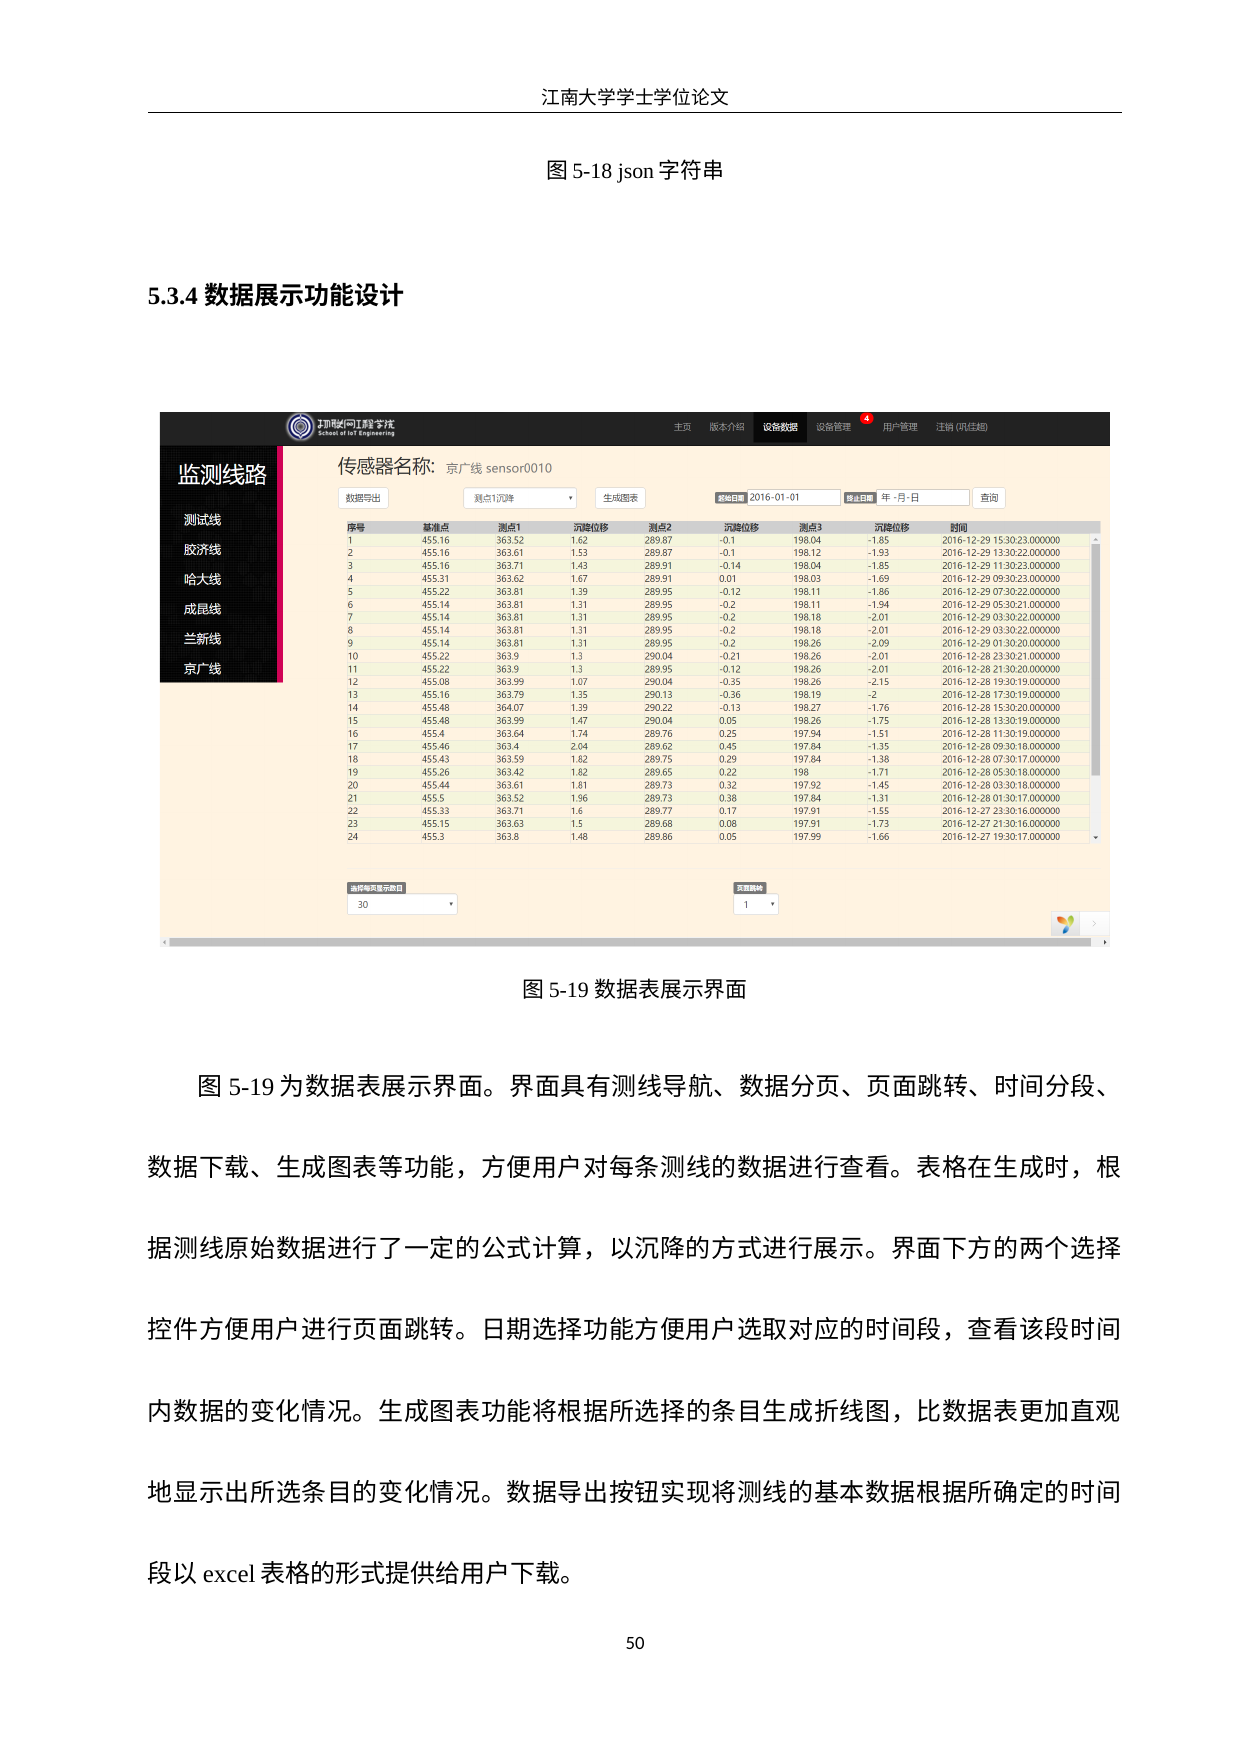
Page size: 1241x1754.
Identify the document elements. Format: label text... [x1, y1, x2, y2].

text 图5-19 数据表展示界面 [148, 971, 1122, 1004]
subtitle 5.3.4 数据展示功能设计 [148, 261, 1122, 326]
text 图5-19为数据表展示界面。界面具有测线导航、数据分页、页面跳转、时间分段、数据下载、生成图表等功能，方便用户对每条测线的数据进行查看。表格在生成时，根据测线原始数据进行了一定的公式计算，以沉降的方式进行展示。界面下方的两个选择控件方便用户进行页面跳转。日期选择功能方便用户选取对应的时间段，查看该段时间内数据的变化情况。生成图表功能将根据所选择的条目生成折线图，比数据表更加直观地显示出所选条目的变化情况。数据导出按钮实现将测线的基本数据根据所确定的时间段以excel表格的形式提供给用户下载。 [148, 1052, 1122, 1604]
text 图5-18 json字符串 [148, 153, 1122, 185]
picture [159, 412, 1110, 947]
